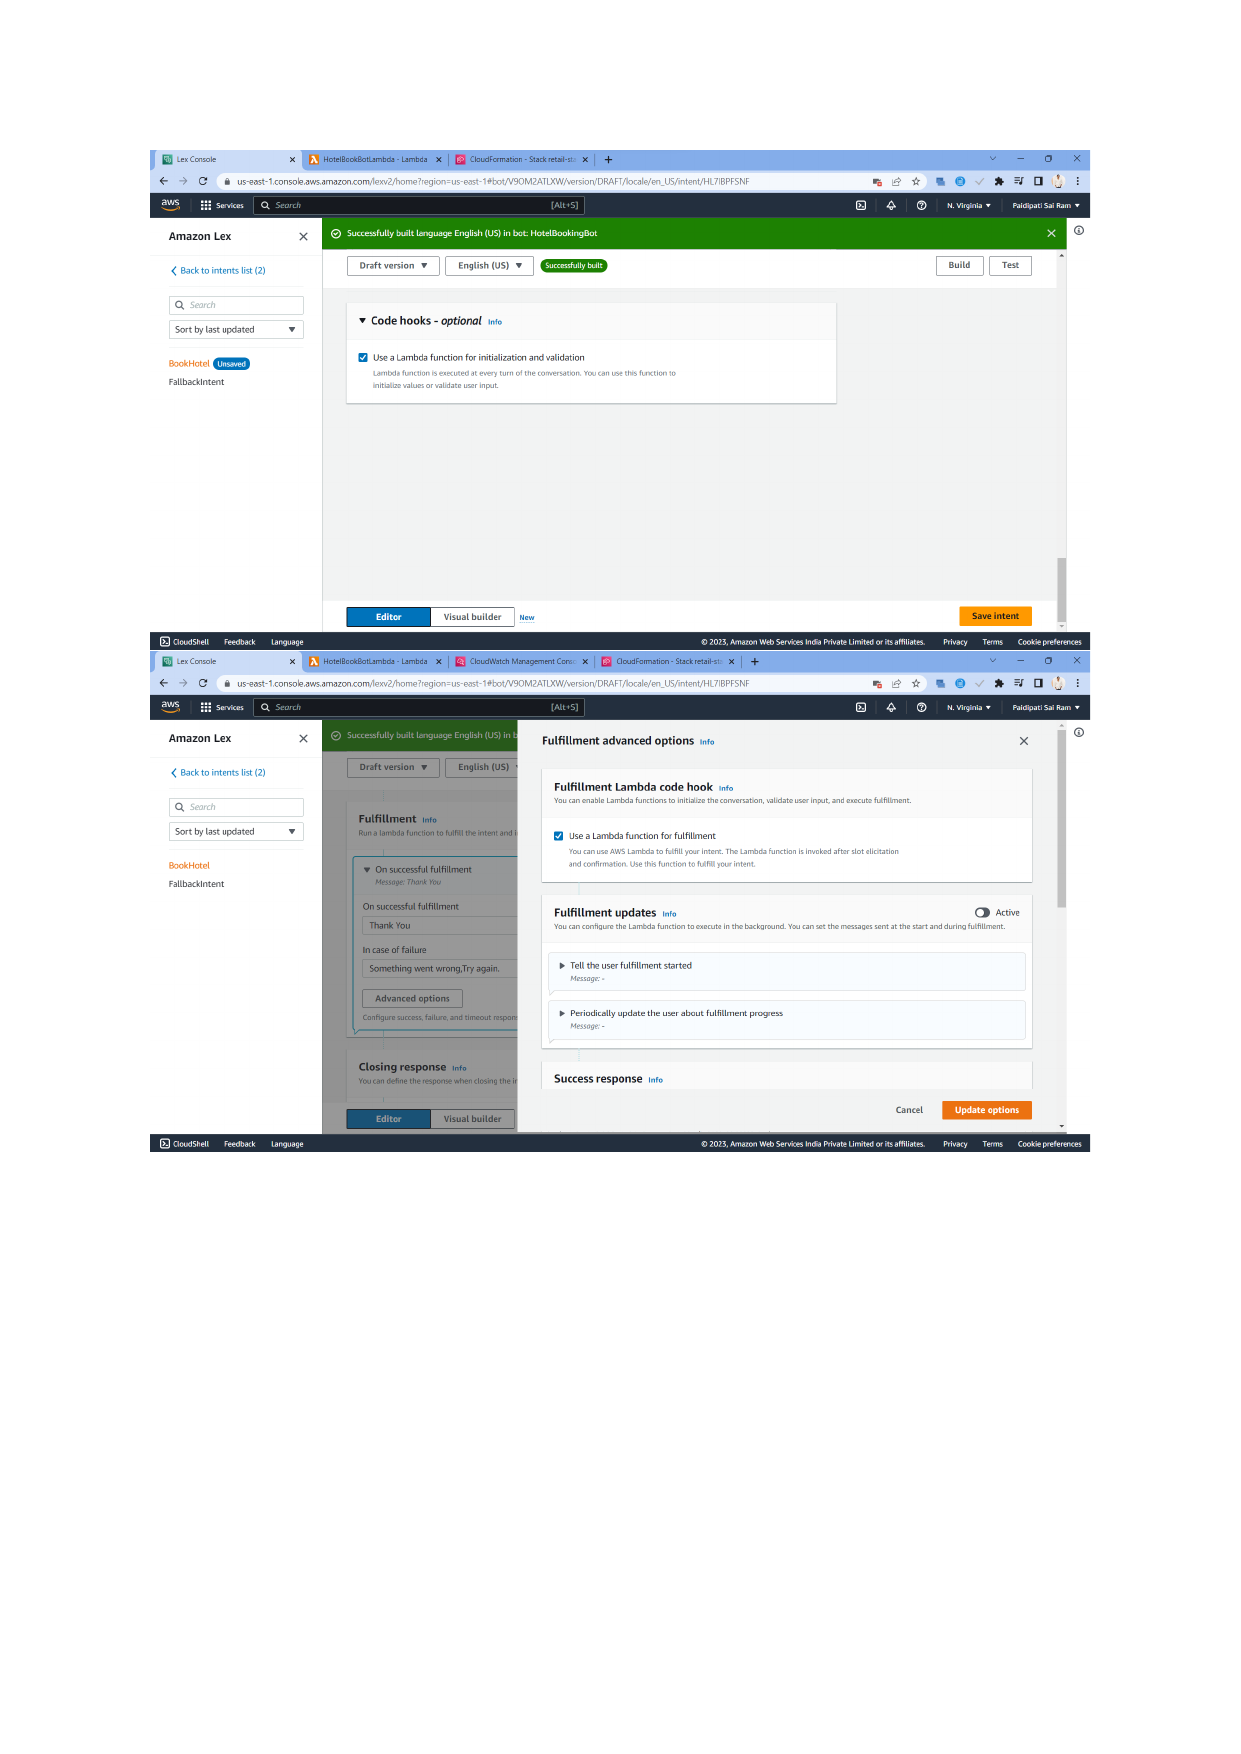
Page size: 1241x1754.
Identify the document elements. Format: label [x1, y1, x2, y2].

picture [150, 150, 1091, 650]
picture [150, 651, 1091, 1152]
